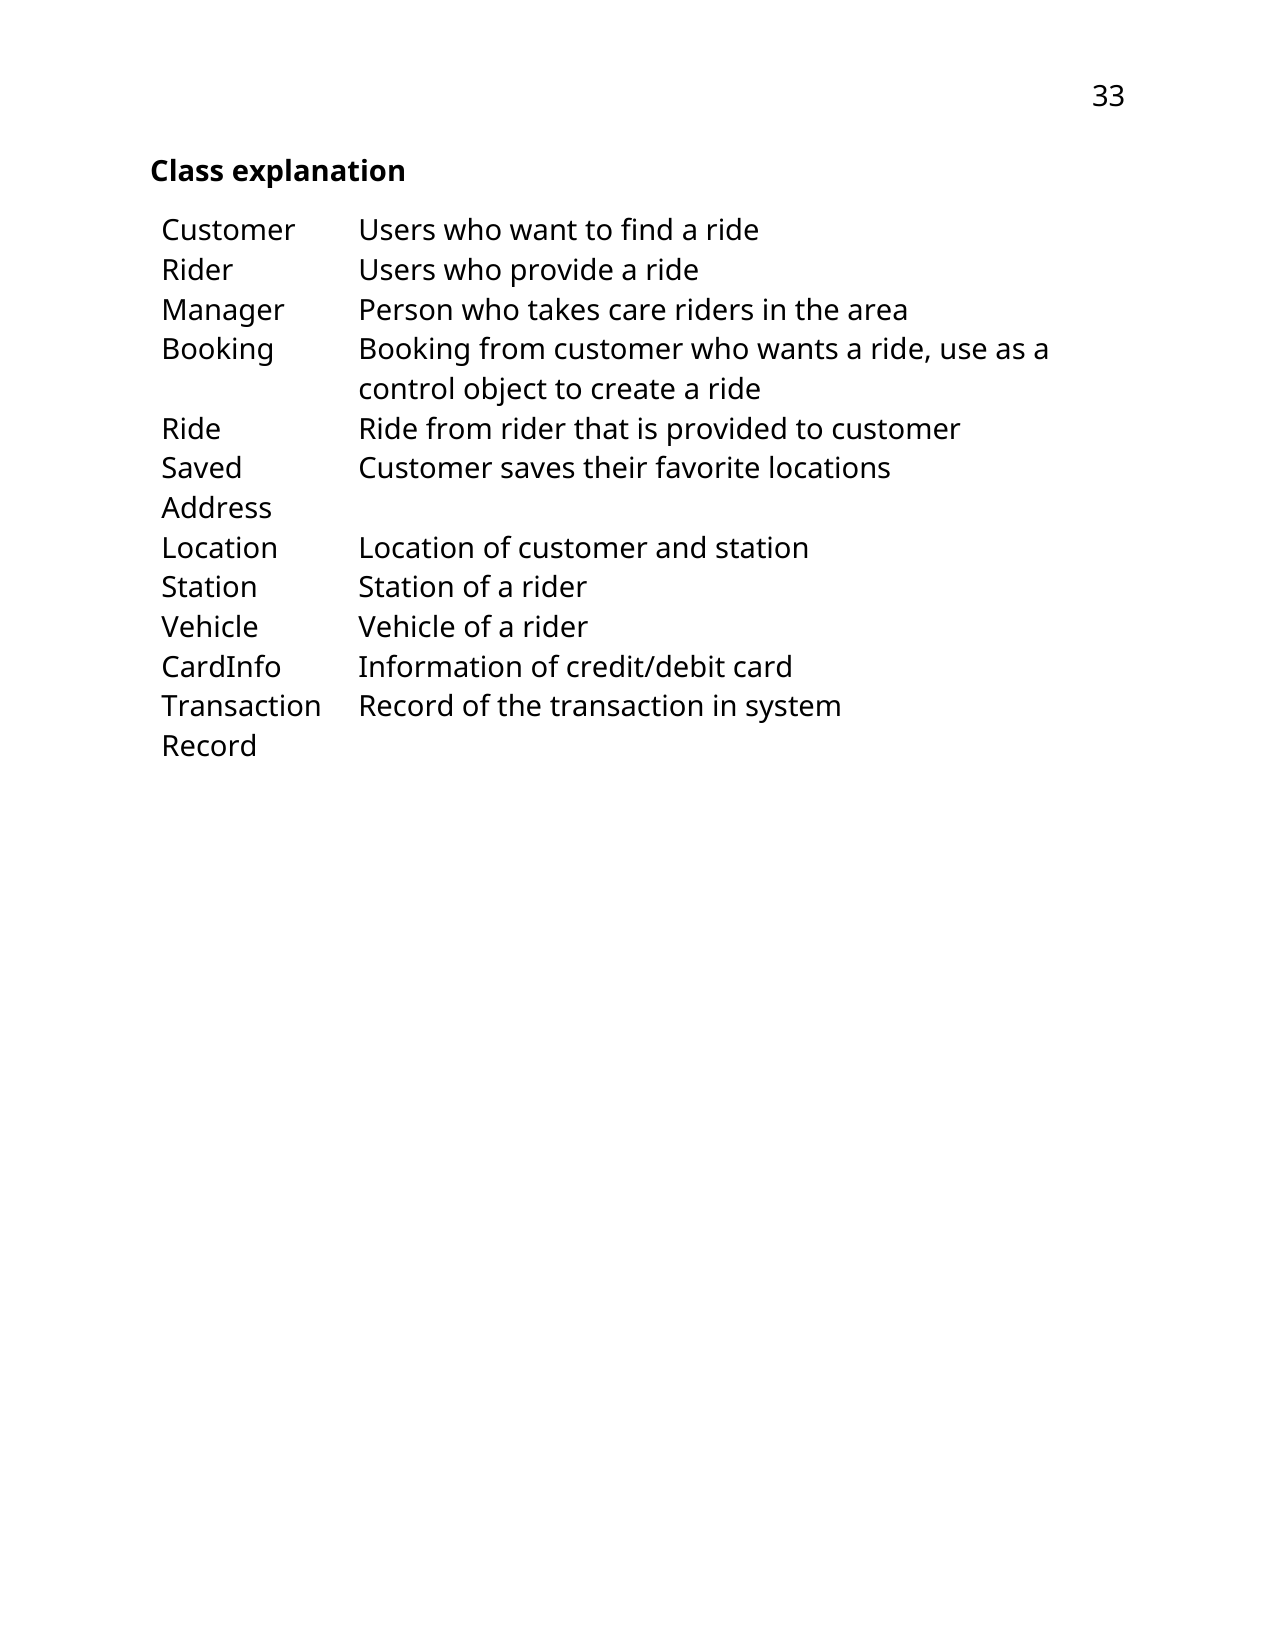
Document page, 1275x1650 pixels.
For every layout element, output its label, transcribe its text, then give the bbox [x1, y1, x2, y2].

table_cell CardInfo [150, 646, 347, 686]
table_cell Rider [150, 249, 347, 289]
table_cell Record of the transaction in system [347, 686, 1124, 765]
table_cell Station [150, 567, 347, 606]
table_cell Station of a rider [347, 567, 1124, 606]
table_cell Users who provide a ride [347, 249, 1124, 289]
table_cell Booking [150, 329, 347, 408]
table_cell Person who takes care riders in the area [347, 289, 1124, 328]
table_cell Ride [150, 408, 347, 448]
table_cell Saved Address [150, 448, 347, 527]
text Class explanation [150, 150, 1125, 190]
table_header Customer [150, 210, 347, 249]
table_cell Location [150, 527, 347, 567]
table_cell Information of credit/debit card [347, 646, 1124, 686]
table_cell TransactionRecord [150, 686, 347, 765]
table_header Users who want to find a ride [347, 210, 1124, 249]
table_cell Location of customer and station [347, 527, 1124, 567]
table_cell Vehicle [150, 606, 347, 646]
table_cell Customer saves their favorite locations [347, 448, 1124, 527]
table_cell Ride from rider that is provided to customer [347, 408, 1124, 448]
table_cell Booking from customer who wants a ride, use as a control object to create a ride [347, 329, 1124, 408]
table_cell Manager [150, 289, 347, 328]
table_cell Vehicle of a rider [347, 606, 1124, 646]
